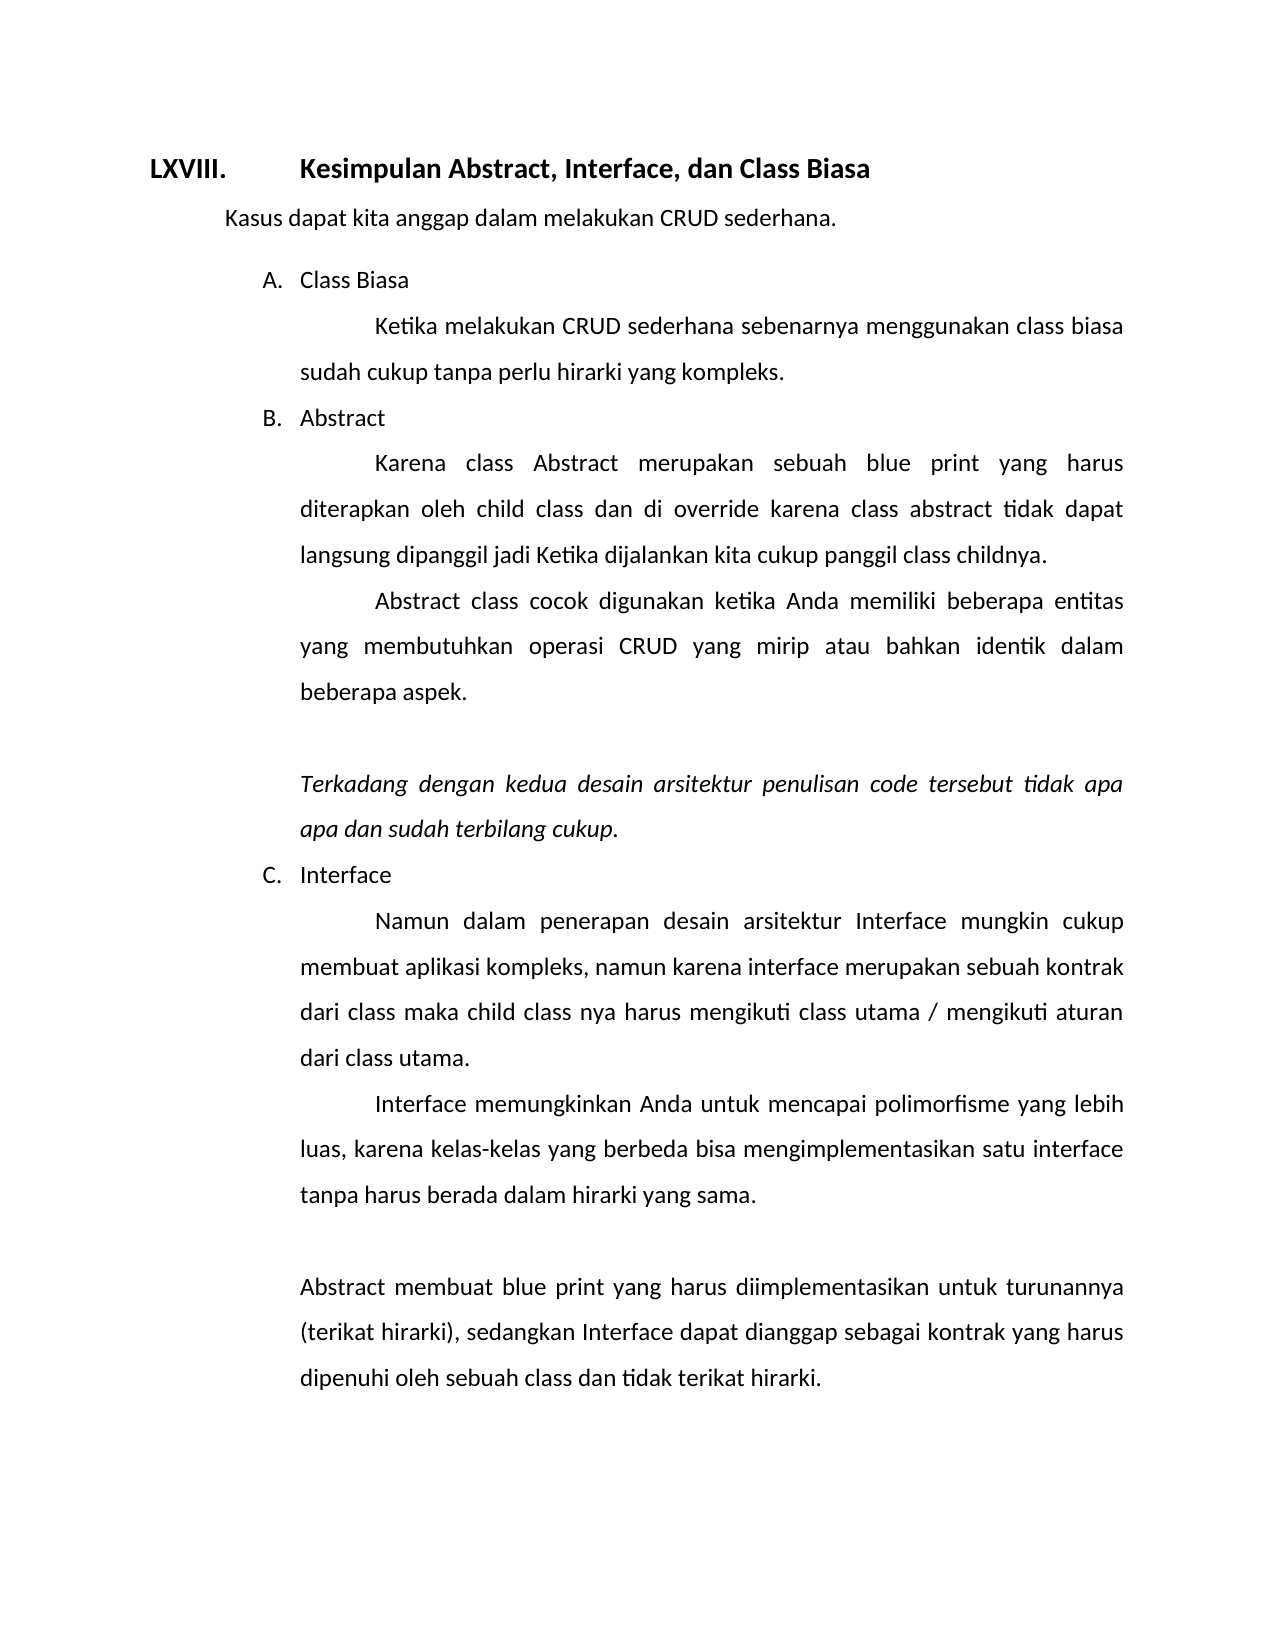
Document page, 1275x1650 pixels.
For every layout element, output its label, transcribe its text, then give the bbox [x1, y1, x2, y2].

list Class Biasa [262, 265, 1125, 295]
text Kasus dapat kita anggap dalam melakukan CRUD sederhana. [225, 202, 1125, 233]
subtitle Kesimpulan Abstract, Interface, dan Class Biasa [150, 150, 1125, 186]
list Interface memungkinkan Anda untuk mencapai polimorfisme yang lebih luas, karena kelas-kelas yang berbeda bisa mengimplementasikan satu interface tanpa harus berada dalam hirarki yang sama. [300, 1088, 1125, 1210]
list Abstract class cocok digunakan ketika Anda memiliki beberapa entitas yang membutuhkan operasi CRUD yang mirip atau bahkan identik dalam beberapa aspek. [300, 585, 1125, 707]
list Interface [262, 859, 1125, 890]
list Ketika melakukan CRUD sederhana sebenarnya menggunakan class biasa sudah cukup tanpa perlu hirarki yang kompleks. [300, 310, 1125, 387]
list Namun dalam penerapan desain arsitektur Interface mungkin cukup membuat aplikasi kompleks, namun karena interface merupakan sebuah kontrak dari class maka child class nya harus mengikuti class utama / mengikuti aturan dari class utama. [300, 905, 1125, 1073]
list Karena class Abstract merupakan sebuah blue print yang harus diterapkan oleh child class dan di override karena class abstract tidak dapat langsung dipanggil jadi Ketika dijalankan kita cukup panggil class childnya. [300, 448, 1125, 569]
list Terkadang dengan kedua desain arsitektur penulisan code tersebut tidak apa apa dan sudah terbilang cukup. [300, 768, 1125, 844]
list Abstract [262, 402, 1125, 432]
list Abstract membuat blue print yang harus diimplementasikan untuk turunannya (terikat hirarki), sedangkan Interface dapat dianggap sebagai kontrak yang harus dipenuhi oleh sebuah class dan tidak terikat hirarki. [300, 1271, 1125, 1393]
